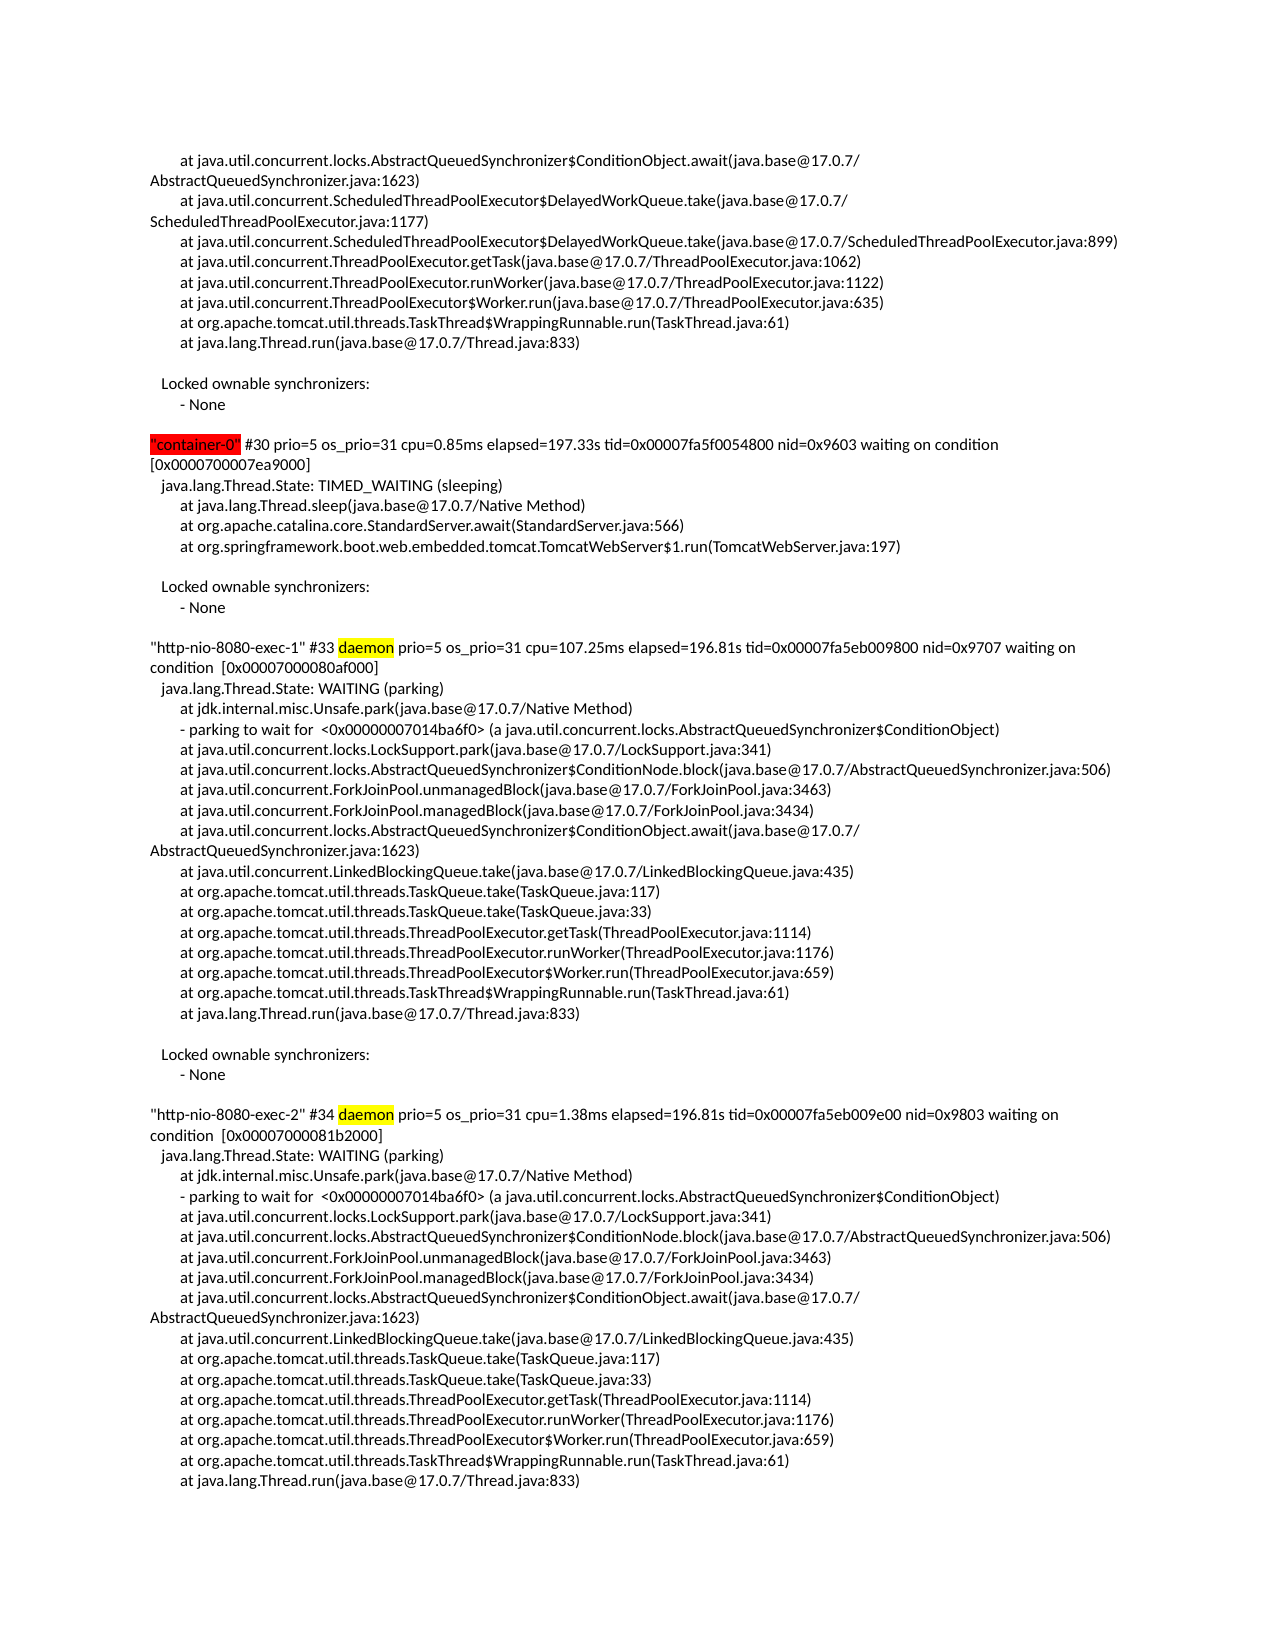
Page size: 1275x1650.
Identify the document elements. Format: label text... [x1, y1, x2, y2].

text at java.util.concurrent.LinkedBlockingQueue.take(java.base@17.0.7/LinkedBlockingQueue.java:435) [150, 1328, 1125, 1348]
text at java.util.concurrent.locks.LockSupport.park(java.base@17.0.7/LockSupport.java:341) [150, 739, 1125, 759]
text Locked ownable synchronizers: [150, 1044, 1125, 1064]
text Locked ownable synchronizers: [150, 577, 1125, 597]
text - parking to wait for <0x00000007014ba6f0> (a java.util.concurrent.locks.AbstractQueuedSynchronizer$ConditionObject) [150, 1186, 1125, 1206]
text "http-nio-8080-exec-2" #34 daemon prio=5 os_prio=31 cpu=1.38ms elapsed=196.81s tid=0x00007fa5eb009e00 nid=0x9803 waiting on condition [0x00007000081b2000] [150, 1105, 1125, 1145]
text - None [150, 394, 1125, 414]
text at org.apache.tomcat.util.threads.TaskThread$WrappingRunnable.run(TaskThread.java:61) [150, 983, 1125, 1003]
text at java.util.concurrent.ThreadPoolExecutor.getTask(java.base@17.0.7/ThreadPoolExecutor.java:1062) [150, 252, 1125, 272]
text at java.util.concurrent.ForkJoinPool.managedBlock(java.base@17.0.7/ForkJoinPool.java:3434) [150, 800, 1125, 820]
text java.lang.Thread.State: WAITING (parking) [150, 678, 1125, 698]
text at java.util.concurrent.locks.LockSupport.park(java.base@17.0.7/LockSupport.java:341) [150, 1206, 1125, 1227]
text Locked ownable synchronizers: [150, 373, 1125, 394]
text at java.util.concurrent.ForkJoinPool.unmanagedBlock(java.base@17.0.7/ForkJoinPool.java:3463) [150, 780, 1125, 800]
text at java.util.concurrent.ForkJoinPool.managedBlock(java.base@17.0.7/ForkJoinPool.java:3434) [150, 1267, 1125, 1287]
text at java.util.concurrent.locks.AbstractQueuedSynchronizer$ConditionObject.await(java.base@17.0.7/AbstractQueuedSynchronizer.java:1623) [150, 1287, 1125, 1328]
text at java.util.concurrent.ForkJoinPool.unmanagedBlock(java.base@17.0.7/ForkJoinPool.java:3463) [150, 1247, 1125, 1267]
text - None [150, 1064, 1125, 1084]
text at org.apache.tomcat.util.threads.ThreadPoolExecutor$Worker.run(ThreadPoolExecutor.java:659) [150, 962, 1125, 983]
text at java.util.concurrent.locks.AbstractQueuedSynchronizer$ConditionNode.block(java.base@17.0.7/AbstractQueuedSynchronizer.java:506) [150, 759, 1125, 780]
text at java.util.concurrent.locks.AbstractQueuedSynchronizer$ConditionObject.await(java.base@17.0.7/AbstractQueuedSynchronizer.java:1623) [150, 820, 1125, 861]
text - parking to wait for <0x00000007014ba6f0> (a java.util.concurrent.locks.AbstractQueuedSynchronizer$ConditionObject) [150, 719, 1125, 739]
text "http-nio-8080-exec-1" #33 daemon prio=5 os_prio=31 cpu=107.25ms elapsed=196.81s tid=0x00007fa5eb009800 nid=0x9707 waiting on condition [0x00007000080af000] [150, 637, 1125, 678]
text "container-0" #30 prio=5 os_prio=31 cpu=0.85ms elapsed=197.33s tid=0x00007fa5f0054800 nid=0x9603 waiting on condition [0x0000700007ea9000] [150, 434, 1125, 475]
text at org.apache.tomcat.util.threads.TaskThread$WrappingRunnable.run(TaskThread.java:61) [150, 312, 1125, 333]
text at org.apache.tomcat.util.threads.TaskQueue.take(TaskQueue.java:33) [150, 1369, 1125, 1389]
text at org.apache.tomcat.util.threads.ThreadPoolExecutor.getTask(ThreadPoolExecutor.java:1114) [150, 1389, 1125, 1409]
text java.lang.Thread.State: WAITING (parking) [150, 1145, 1125, 1166]
text at org.apache.tomcat.util.threads.TaskQueue.take(TaskQueue.java:117) [150, 1348, 1125, 1369]
text at java.lang.Thread.run(java.base@17.0.7/Thread.java:833) [150, 1470, 1125, 1491]
text at org.apache.tomcat.util.threads.TaskThread$WrappingRunnable.run(TaskThread.java:61) [150, 1450, 1125, 1470]
text - None [150, 597, 1125, 617]
text at java.util.concurrent.ThreadPoolExecutor$Worker.run(java.base@17.0.7/ThreadPoolExecutor.java:635) [150, 292, 1125, 312]
text at org.apache.catalina.core.StandardServer.await(StandardServer.java:566) [150, 516, 1125, 536]
text at org.apache.tomcat.util.threads.TaskQueue.take(TaskQueue.java:117) [150, 881, 1125, 902]
text at java.util.concurrent.locks.AbstractQueuedSynchronizer$ConditionObject.await(java.base@17.0.7/AbstractQueuedSynchronizer.java:1623) [150, 150, 1125, 191]
text at org.apache.tomcat.util.threads.ThreadPoolExecutor.runWorker(ThreadPoolExecutor.java:1176) [150, 942, 1125, 962]
text at org.apache.tomcat.util.threads.ThreadPoolExecutor.runWorker(ThreadPoolExecutor.java:1176) [150, 1409, 1125, 1430]
text java.lang.Thread.State: TIMED_WAITING (sleeping) [150, 475, 1125, 495]
text at java.util.concurrent.ScheduledThreadPoolExecutor$DelayedWorkQueue.take(java.base@17.0.7/ScheduledThreadPoolExecutor.java:1177) [150, 191, 1125, 231]
text at org.springframework.boot.web.embedded.tomcat.TomcatWebServer$1.run(TomcatWebServer.java:197) [150, 536, 1125, 556]
text at java.util.concurrent.ThreadPoolExecutor.runWorker(java.base@17.0.7/ThreadPoolExecutor.java:1122) [150, 272, 1125, 292]
text at org.apache.tomcat.util.threads.ThreadPoolExecutor.getTask(ThreadPoolExecutor.java:1114) [150, 922, 1125, 942]
text at jdk.internal.misc.Unsafe.park(java.base@17.0.7/Native Method) [150, 1166, 1125, 1186]
text at java.lang.Thread.run(java.base@17.0.7/Thread.java:833) [150, 1003, 1125, 1023]
text at org.apache.tomcat.util.threads.TaskQueue.take(TaskQueue.java:33) [150, 902, 1125, 922]
text at java.util.concurrent.LinkedBlockingQueue.take(java.base@17.0.7/LinkedBlockingQueue.java:435) [150, 861, 1125, 881]
text at java.util.concurrent.ScheduledThreadPoolExecutor$DelayedWorkQueue.take(java.base@17.0.7/ScheduledThreadPoolExecutor.java:899) [150, 231, 1125, 252]
text at org.apache.tomcat.util.threads.ThreadPoolExecutor$Worker.run(ThreadPoolExecutor.java:659) [150, 1430, 1125, 1450]
text at jdk.internal.misc.Unsafe.park(java.base@17.0.7/Native Method) [150, 698, 1125, 719]
text at java.lang.Thread.run(java.base@17.0.7/Thread.java:833) [150, 333, 1125, 353]
text at java.util.concurrent.locks.AbstractQueuedSynchronizer$ConditionNode.block(java.base@17.0.7/AbstractQueuedSynchronizer.java:506) [150, 1227, 1125, 1247]
text at java.lang.Thread.sleep(java.base@17.0.7/Native Method) [150, 495, 1125, 516]
